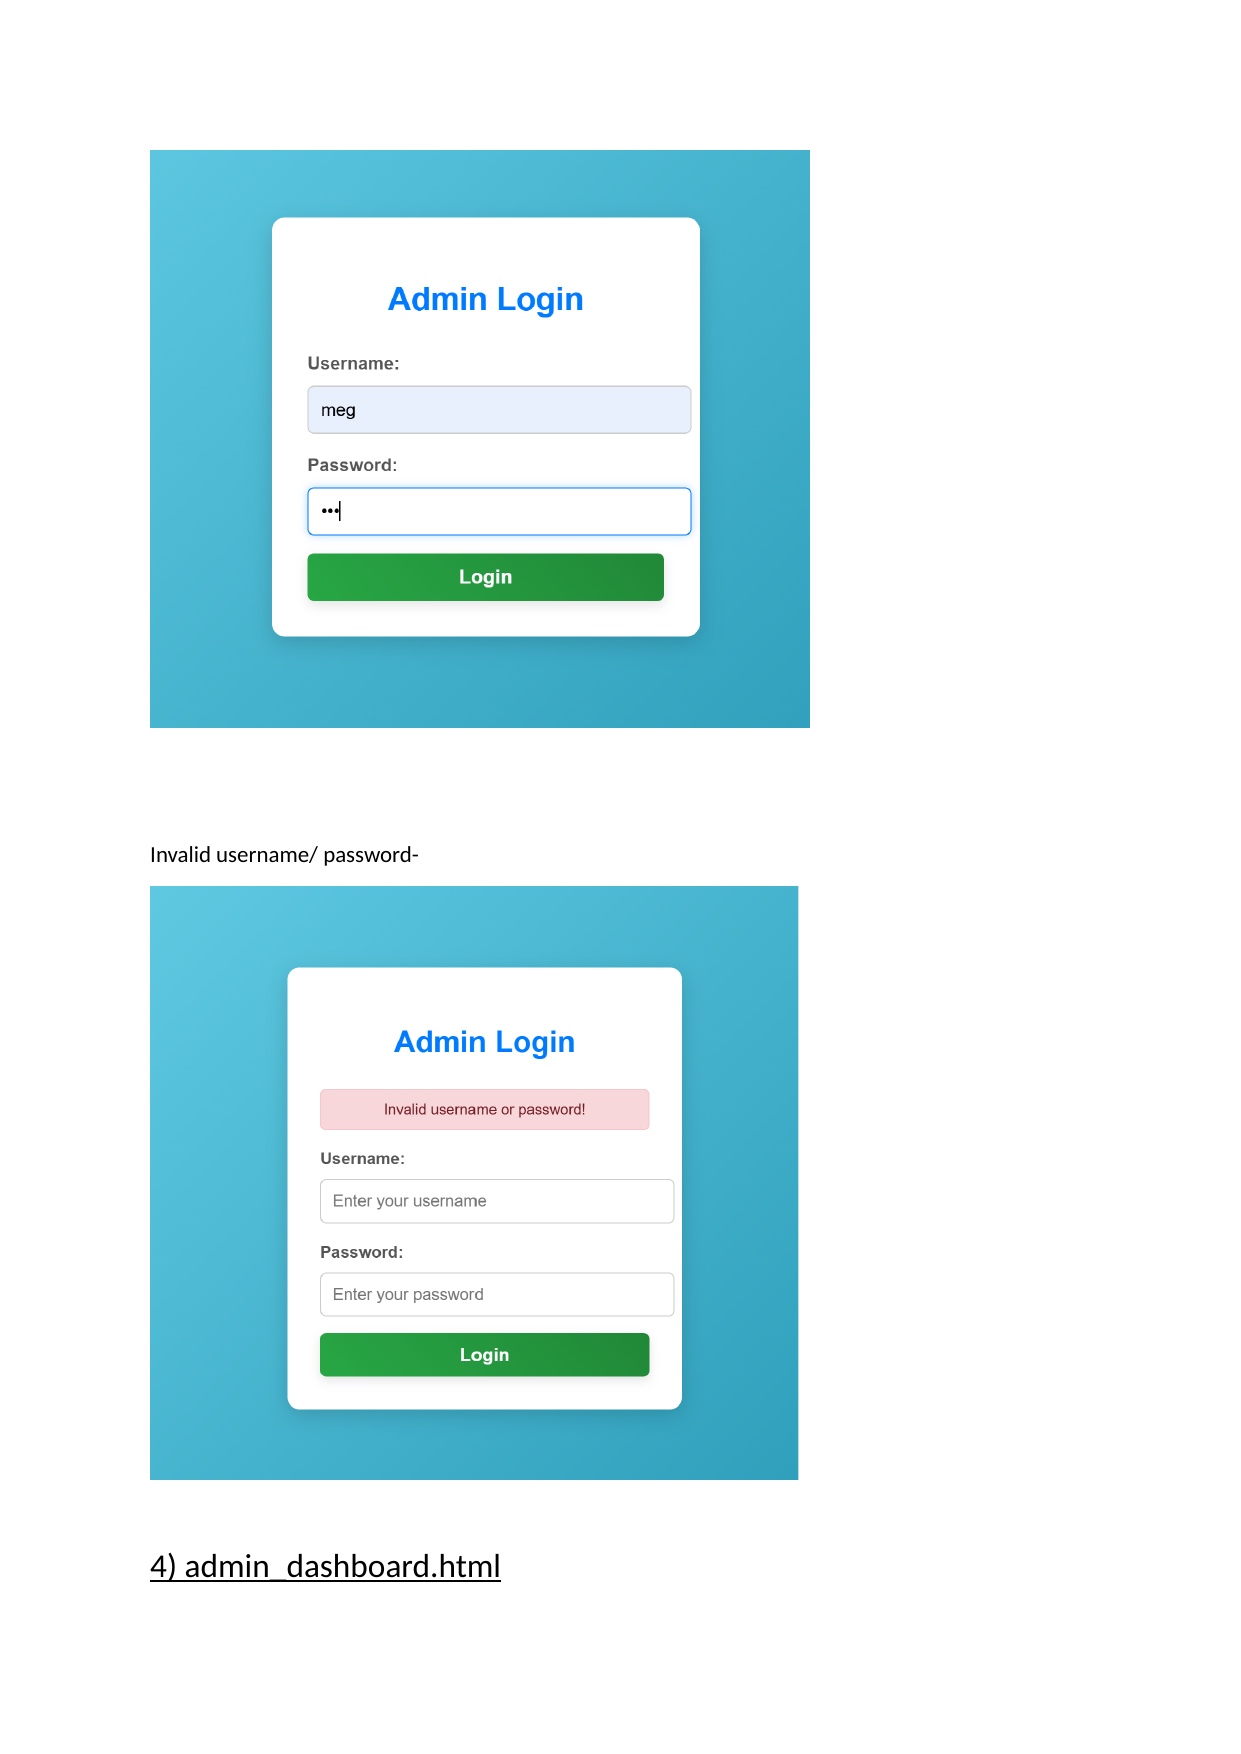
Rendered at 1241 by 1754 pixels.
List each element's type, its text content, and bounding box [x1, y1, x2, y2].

text Invalid username/ password- [150, 840, 1090, 868]
picture [150, 150, 810, 728]
picture [150, 886, 799, 1480]
text 4) admin_dashboard.html [150, 1546, 1090, 1586]
